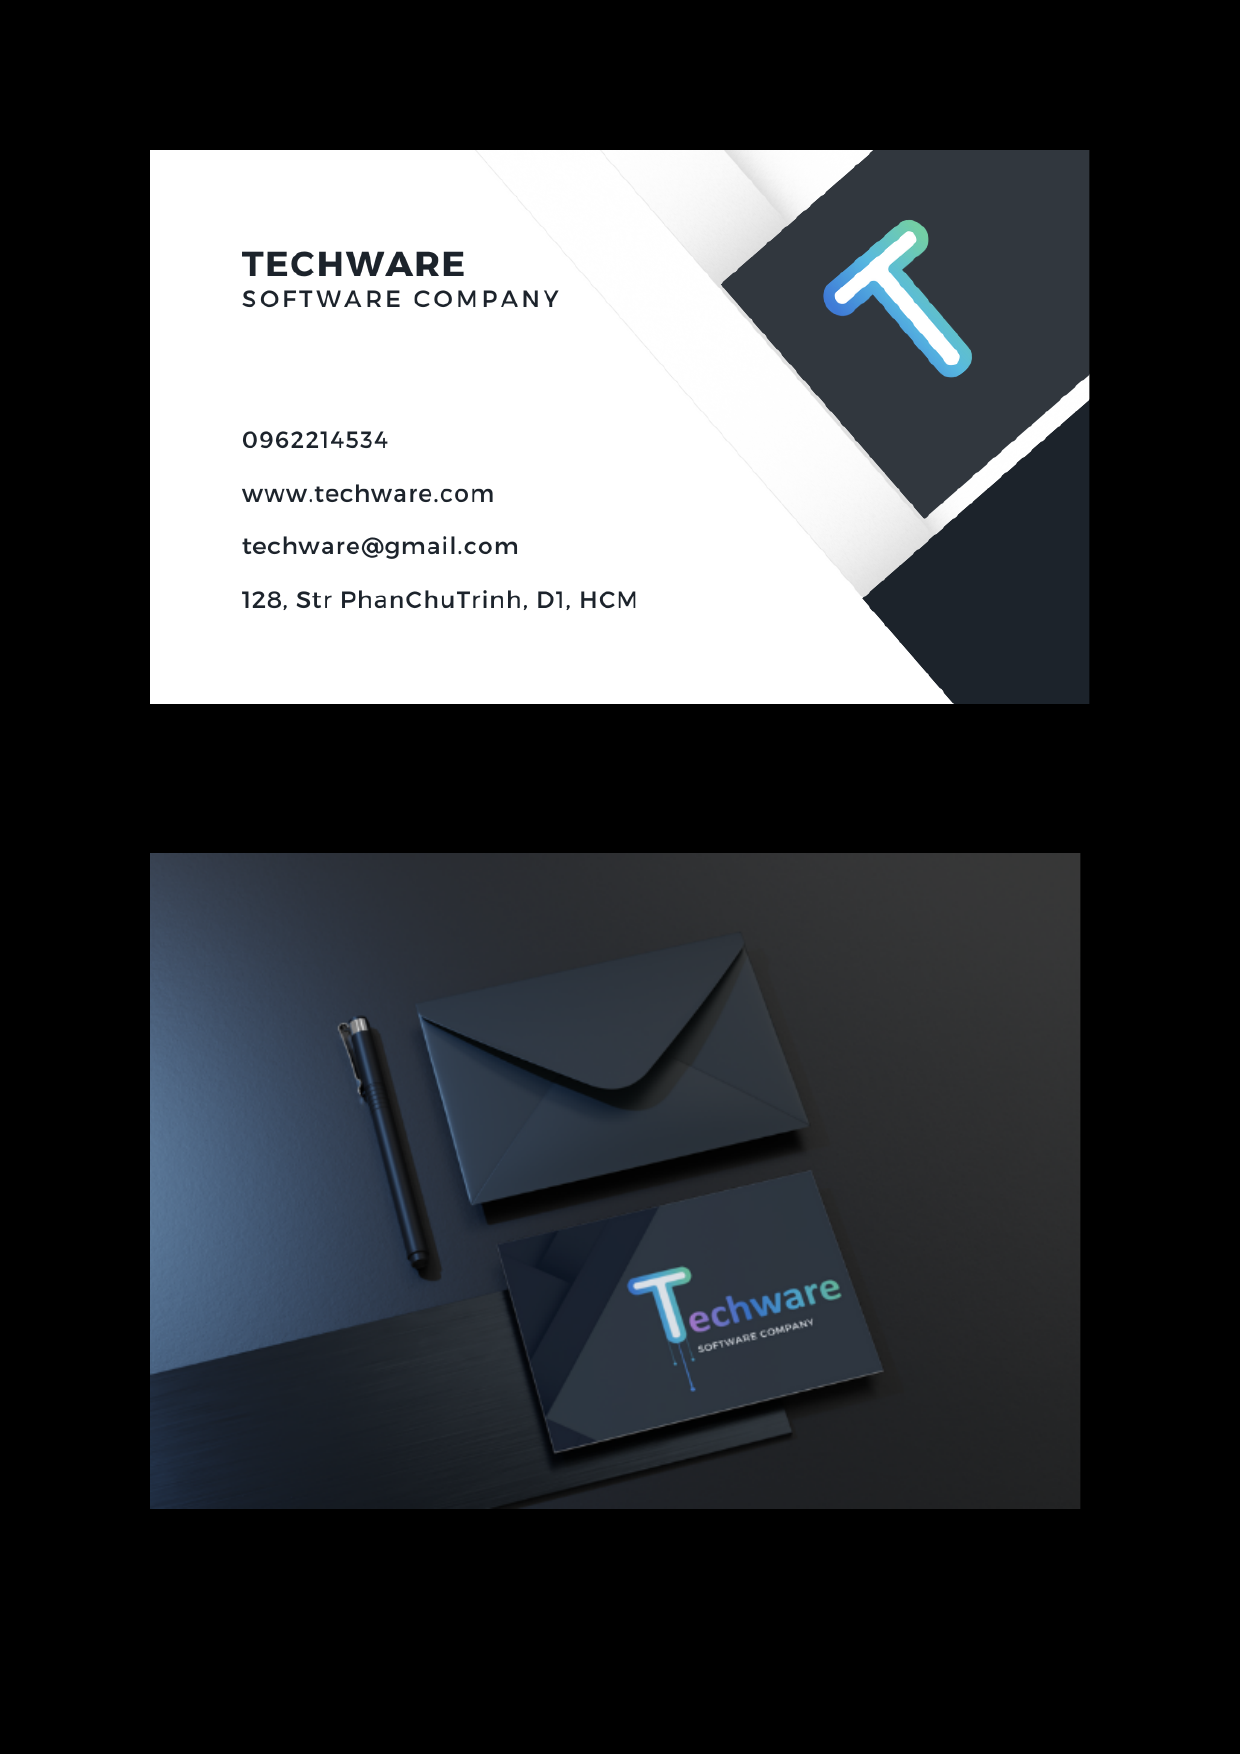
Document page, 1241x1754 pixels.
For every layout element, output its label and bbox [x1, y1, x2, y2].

picture [150, 150, 1090, 704]
picture [150, 853, 1081, 1509]
